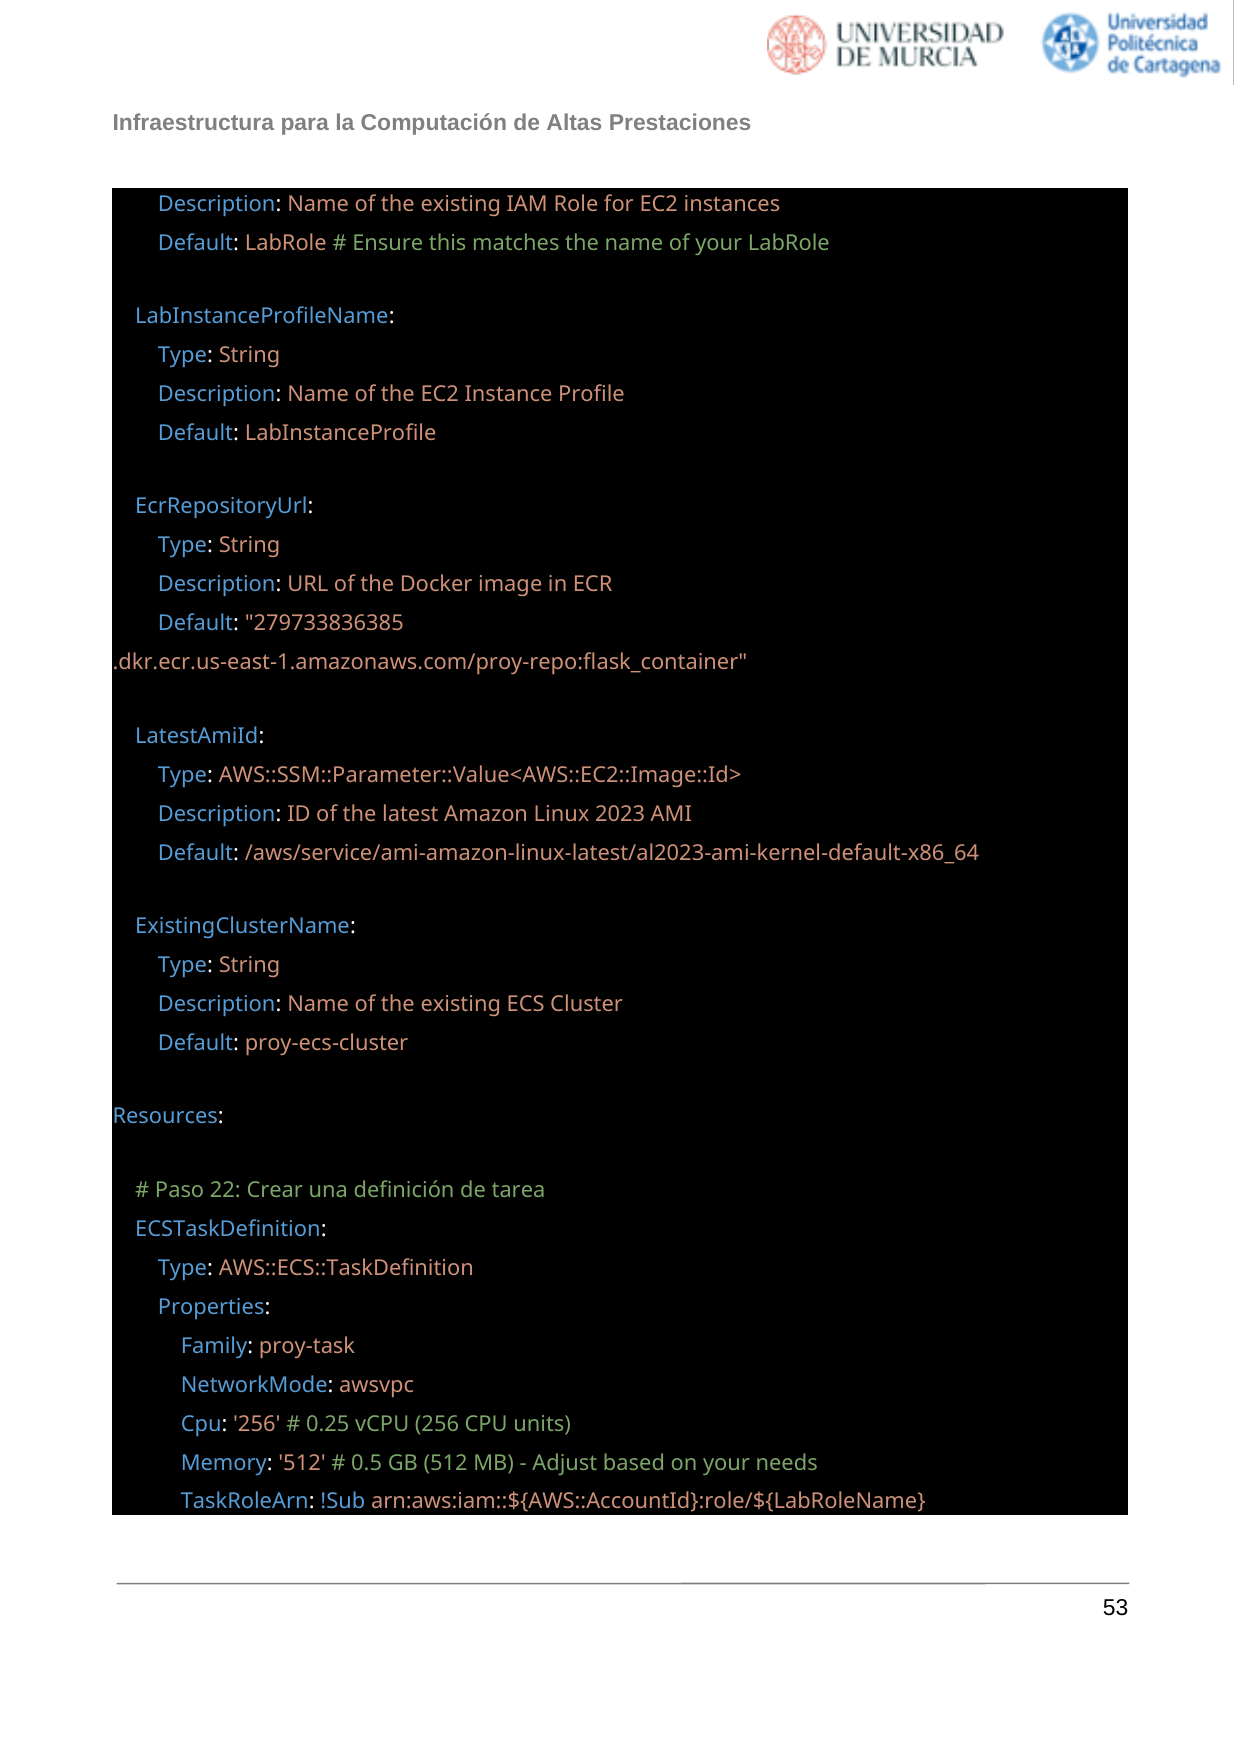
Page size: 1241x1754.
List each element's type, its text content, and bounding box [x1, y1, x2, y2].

text Default: /aws/service/ami-amazon-linux-latest/al2023-ami-kernel-default-x86_64 [112, 837, 1128, 866]
text .dkr.ecr.us-east-1.amazonaws.com/proy-repo:flask_container" [112, 646, 1128, 676]
text Type: String [112, 949, 1128, 979]
text Family: proy-task [112, 1329, 1128, 1359]
text Type: AWS::SSM::Parameter::Value<AWS::EC2::Image::Id> [112, 759, 1128, 788]
text Default: "279733836385 [112, 607, 1128, 637]
text ECSTaskDefinition: [112, 1213, 1128, 1242]
text NetworkMode: awsvpc [112, 1368, 1128, 1398]
text Type: AWS::ECS::TaskDefinition [112, 1252, 1128, 1281]
text EcrRepositoryUrl: [112, 490, 1128, 520]
text Default: proy-ecs-cluster [112, 1027, 1128, 1057]
picture [1026, 0, 1234, 82]
text LatestAmiId: [112, 720, 1128, 749]
text Type: String [112, 529, 1128, 559]
text Memory: '512' # 0.5 GB (512 MB) - Adjust based on your needs [112, 1446, 1128, 1476]
text TaskRoleArn: !Sub arn:aws:iam::${AWS::AccountId}:role/${LabRoleName} [112, 1485, 1128, 1515]
text Default: LabInstanceProfile [112, 417, 1128, 447]
text Default: LabRole # Ensure this matches the name of your LabRole [112, 227, 1128, 256]
text LabInstanceProfileName: [112, 300, 1128, 330]
text Properties: [112, 1291, 1128, 1320]
text Cpu: '256' # 0.25 vCPU (256 CPU units) [112, 1407, 1128, 1437]
text Description: Name of the EC2 Instance Profile [112, 378, 1128, 408]
text Resources: [112, 1100, 1128, 1130]
picture [767, 12, 1006, 77]
text Description: URL of the Docker image in ECR [112, 568, 1128, 598]
text Description: Name of the existing IAM Role for EC2 instances [112, 188, 1128, 217]
text Type: String [112, 339, 1128, 369]
text ExistingClusterName: [112, 910, 1128, 940]
text Description: Name of the existing ECS Cluster [112, 988, 1128, 1018]
text # Paso 22: Crear una definición de tarea [112, 1174, 1128, 1203]
text Description: ID of the latest Amazon Linux 2023 AMI [112, 798, 1128, 827]
